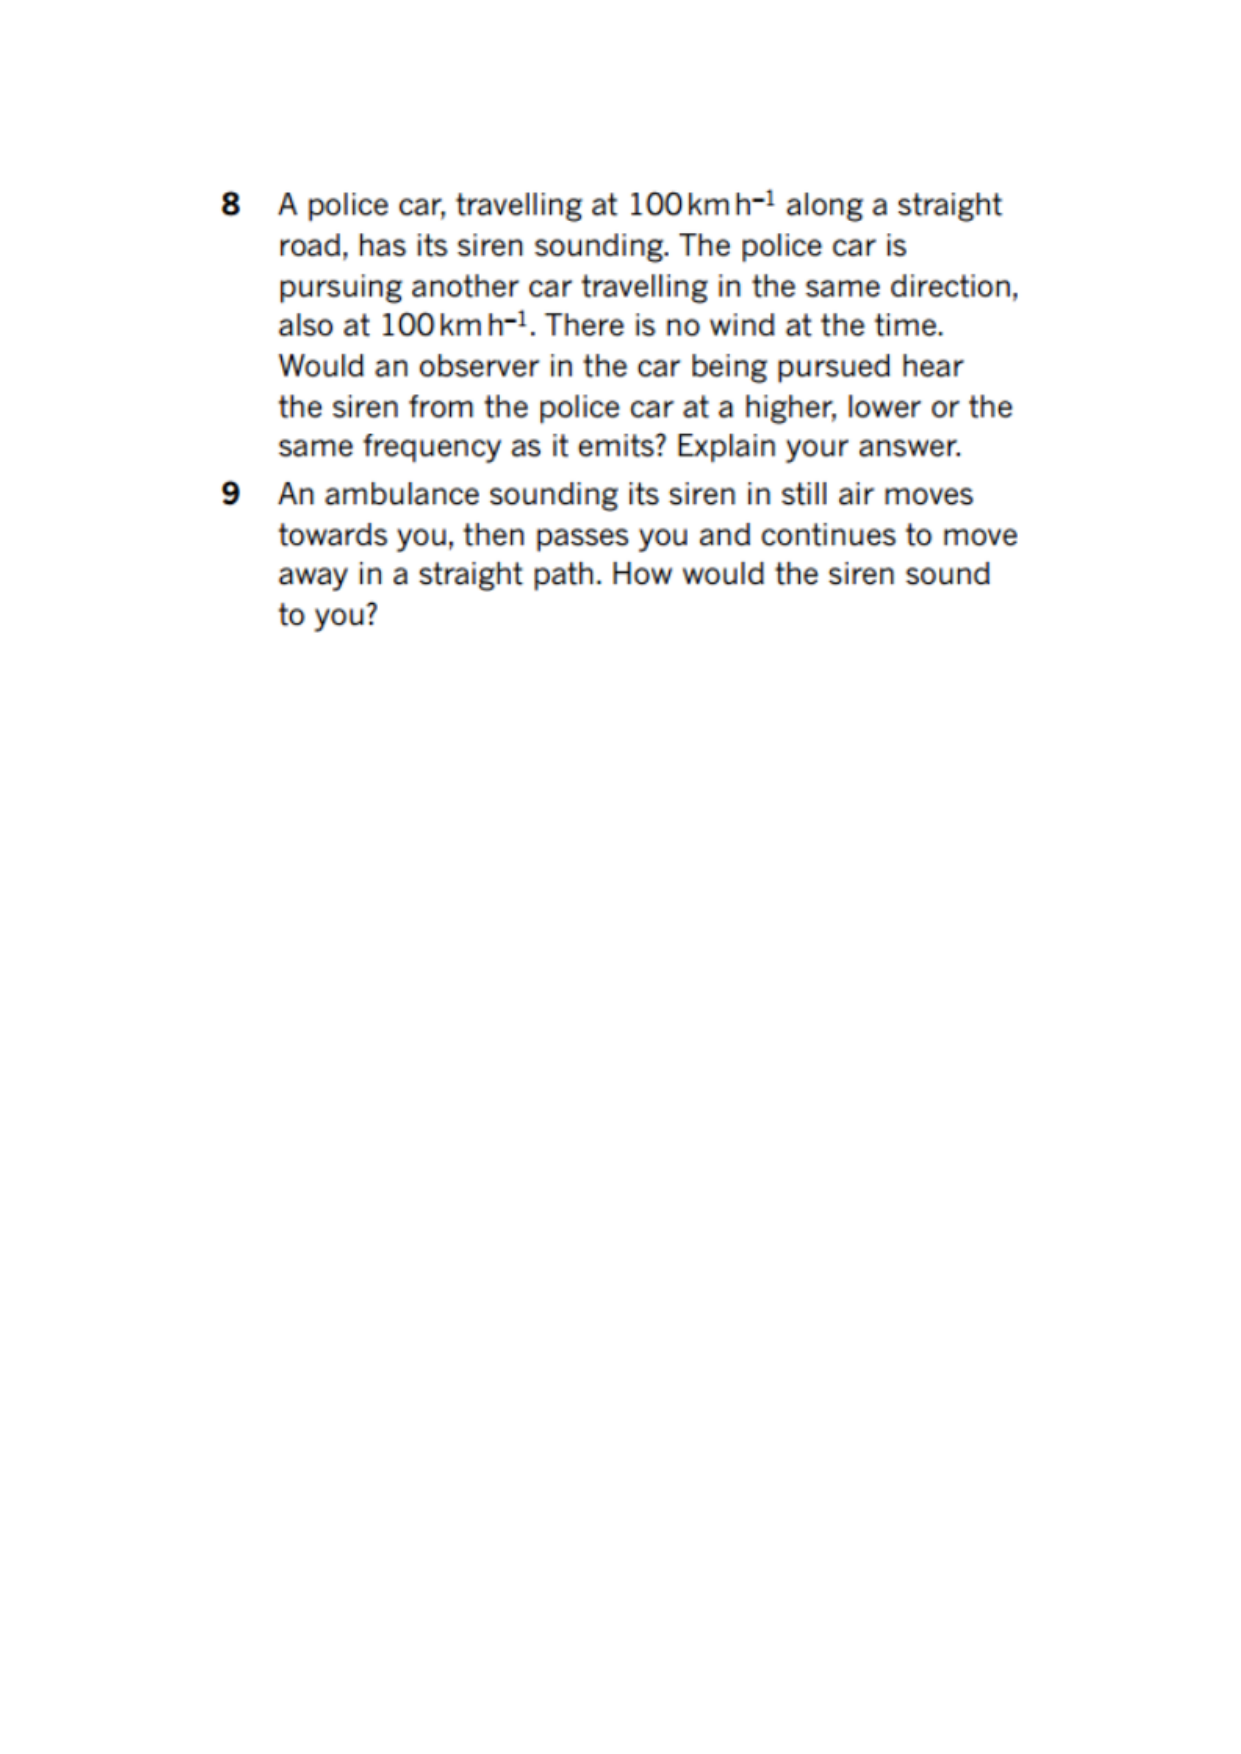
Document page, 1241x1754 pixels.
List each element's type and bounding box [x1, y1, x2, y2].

picture [184, 150, 1057, 661]
